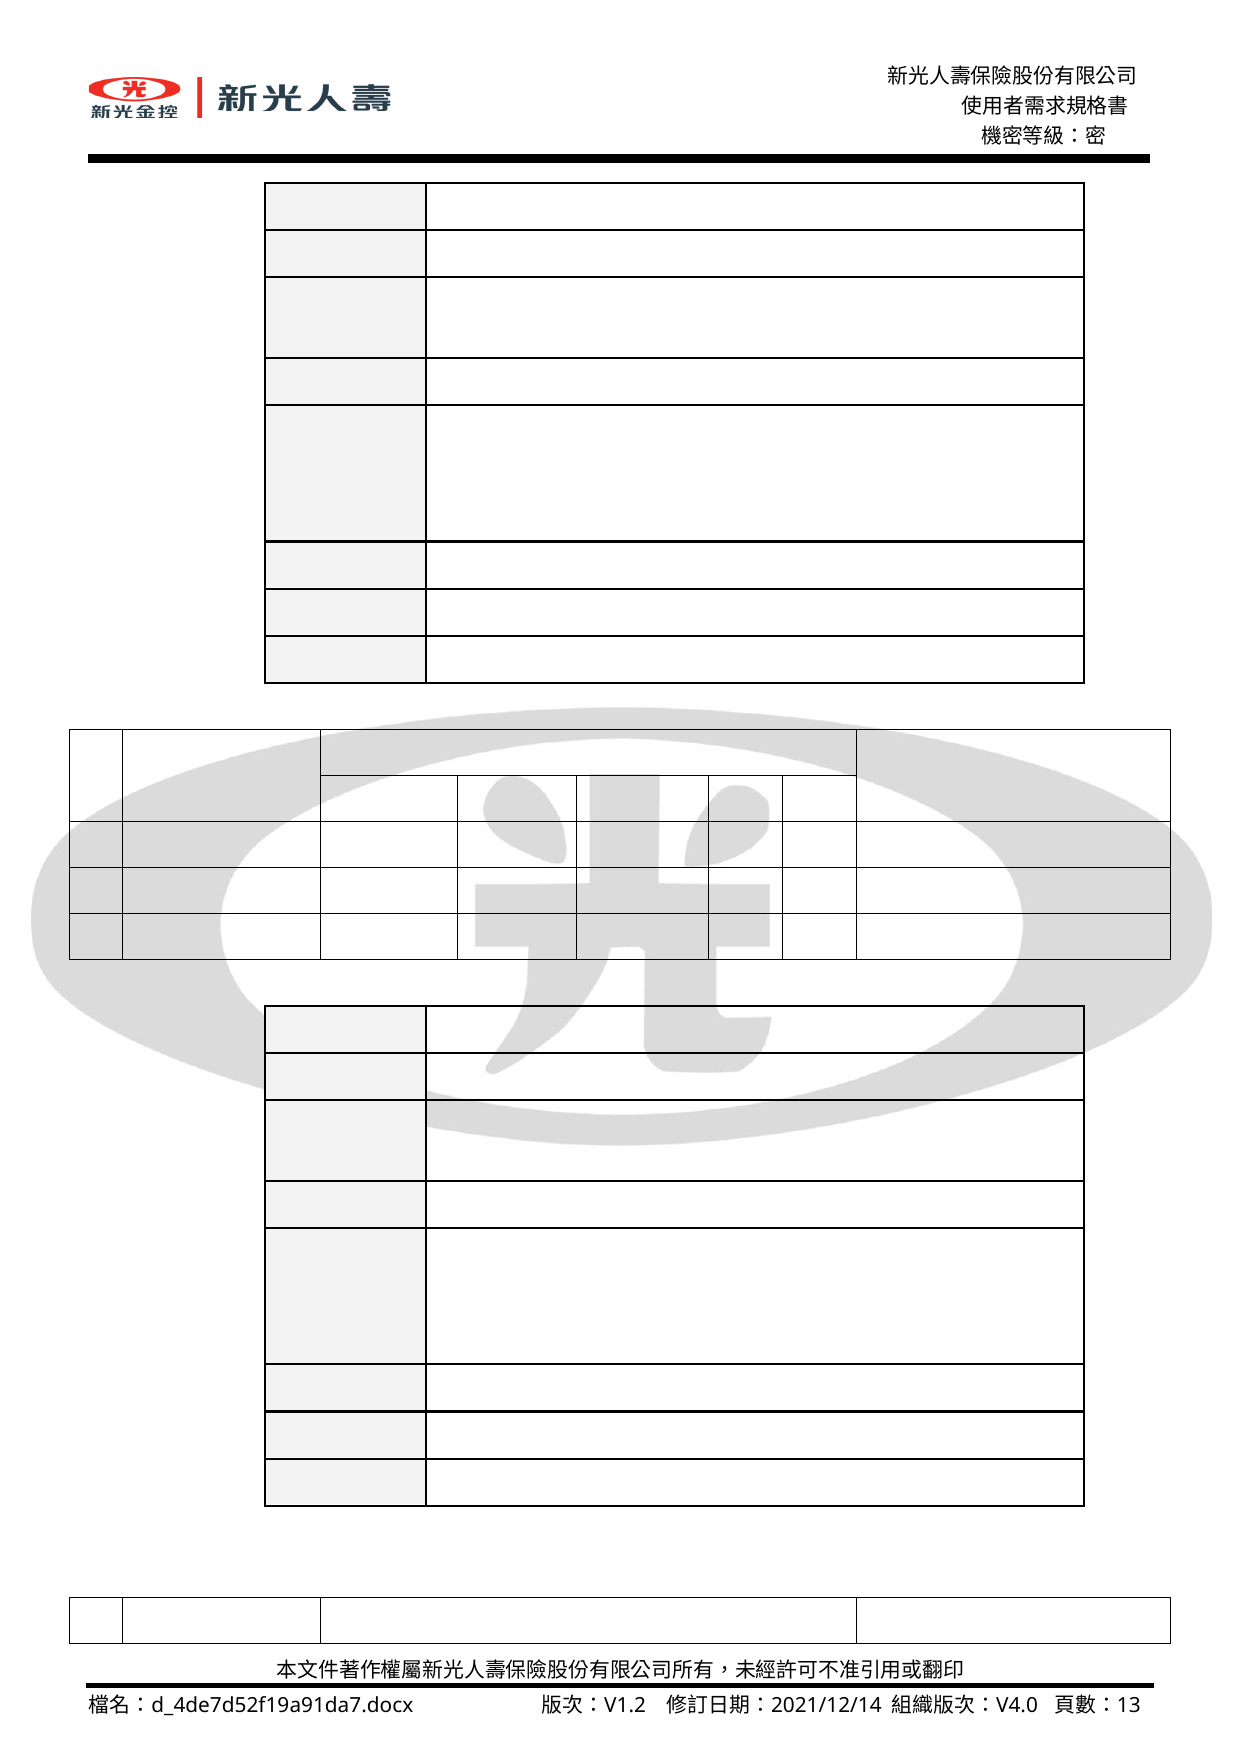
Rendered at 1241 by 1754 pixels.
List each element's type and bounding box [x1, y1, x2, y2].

table_header [70, 730, 122, 821]
table_cell [577, 914, 708, 959]
table_cell [427, 1182, 1083, 1227]
table_cell [709, 822, 782, 867]
table_cell [266, 1229, 425, 1363]
table_cell [123, 868, 320, 913]
table_cell [577, 822, 708, 867]
table_cell [577, 868, 708, 913]
table_cell [266, 231, 425, 276]
table_cell [266, 1365, 425, 1410]
table_cell [427, 637, 1083, 682]
table_cell [321, 822, 457, 867]
table_cell [266, 637, 425, 682]
table_header [321, 730, 856, 775]
picture [25, 699, 1215, 1152]
table_cell [577, 776, 708, 821]
table_cell [70, 822, 122, 867]
table_cell [266, 359, 425, 404]
table_cell [458, 914, 576, 959]
table_cell [427, 1054, 1083, 1099]
table_cell [458, 868, 576, 913]
table_cell [427, 1413, 1083, 1457]
table_cell [266, 590, 425, 634]
table_cell [266, 1413, 425, 1457]
table_cell [70, 868, 122, 913]
table_cell [709, 868, 782, 913]
table_header [123, 730, 320, 821]
table_cell [427, 590, 1083, 634]
table_header [427, 184, 1083, 229]
table_cell [70, 914, 122, 959]
table_header [123, 1598, 320, 1643]
table_cell [857, 822, 1170, 867]
table_header [266, 184, 425, 229]
table_cell [266, 1101, 425, 1180]
table_cell [427, 1101, 1083, 1180]
table_cell [857, 914, 1170, 959]
table_cell [427, 1229, 1083, 1363]
table_header [321, 1598, 856, 1643]
table_header [70, 1598, 122, 1643]
table_header [857, 1598, 1170, 1643]
table_cell [123, 822, 320, 867]
table_cell [783, 868, 856, 913]
table_cell [427, 359, 1083, 404]
table_cell [427, 406, 1083, 540]
table_cell [266, 406, 425, 540]
table_cell [266, 1182, 425, 1227]
table_cell [709, 914, 782, 959]
table_cell [783, 822, 856, 867]
table_cell [783, 776, 856, 821]
table_cell [427, 1365, 1083, 1410]
table_cell [266, 1460, 425, 1504]
table_cell [709, 776, 782, 821]
table_cell [266, 1054, 425, 1099]
table_cell [321, 776, 457, 821]
table_cell [783, 914, 856, 959]
table_cell [321, 914, 457, 959]
table_header [857, 730, 1170, 821]
table_cell [427, 231, 1083, 276]
table_cell [427, 1460, 1083, 1504]
table_cell [427, 278, 1083, 357]
table_cell [321, 868, 457, 913]
table_cell [427, 543, 1083, 587]
table_cell [458, 776, 576, 821]
table_cell [123, 914, 320, 959]
table_cell [458, 822, 576, 867]
table_cell [266, 278, 425, 357]
table_header [266, 1007, 425, 1052]
table_cell [857, 868, 1170, 913]
picture [88, 61, 414, 118]
table_cell [266, 543, 425, 587]
table_header [427, 1007, 1083, 1052]
